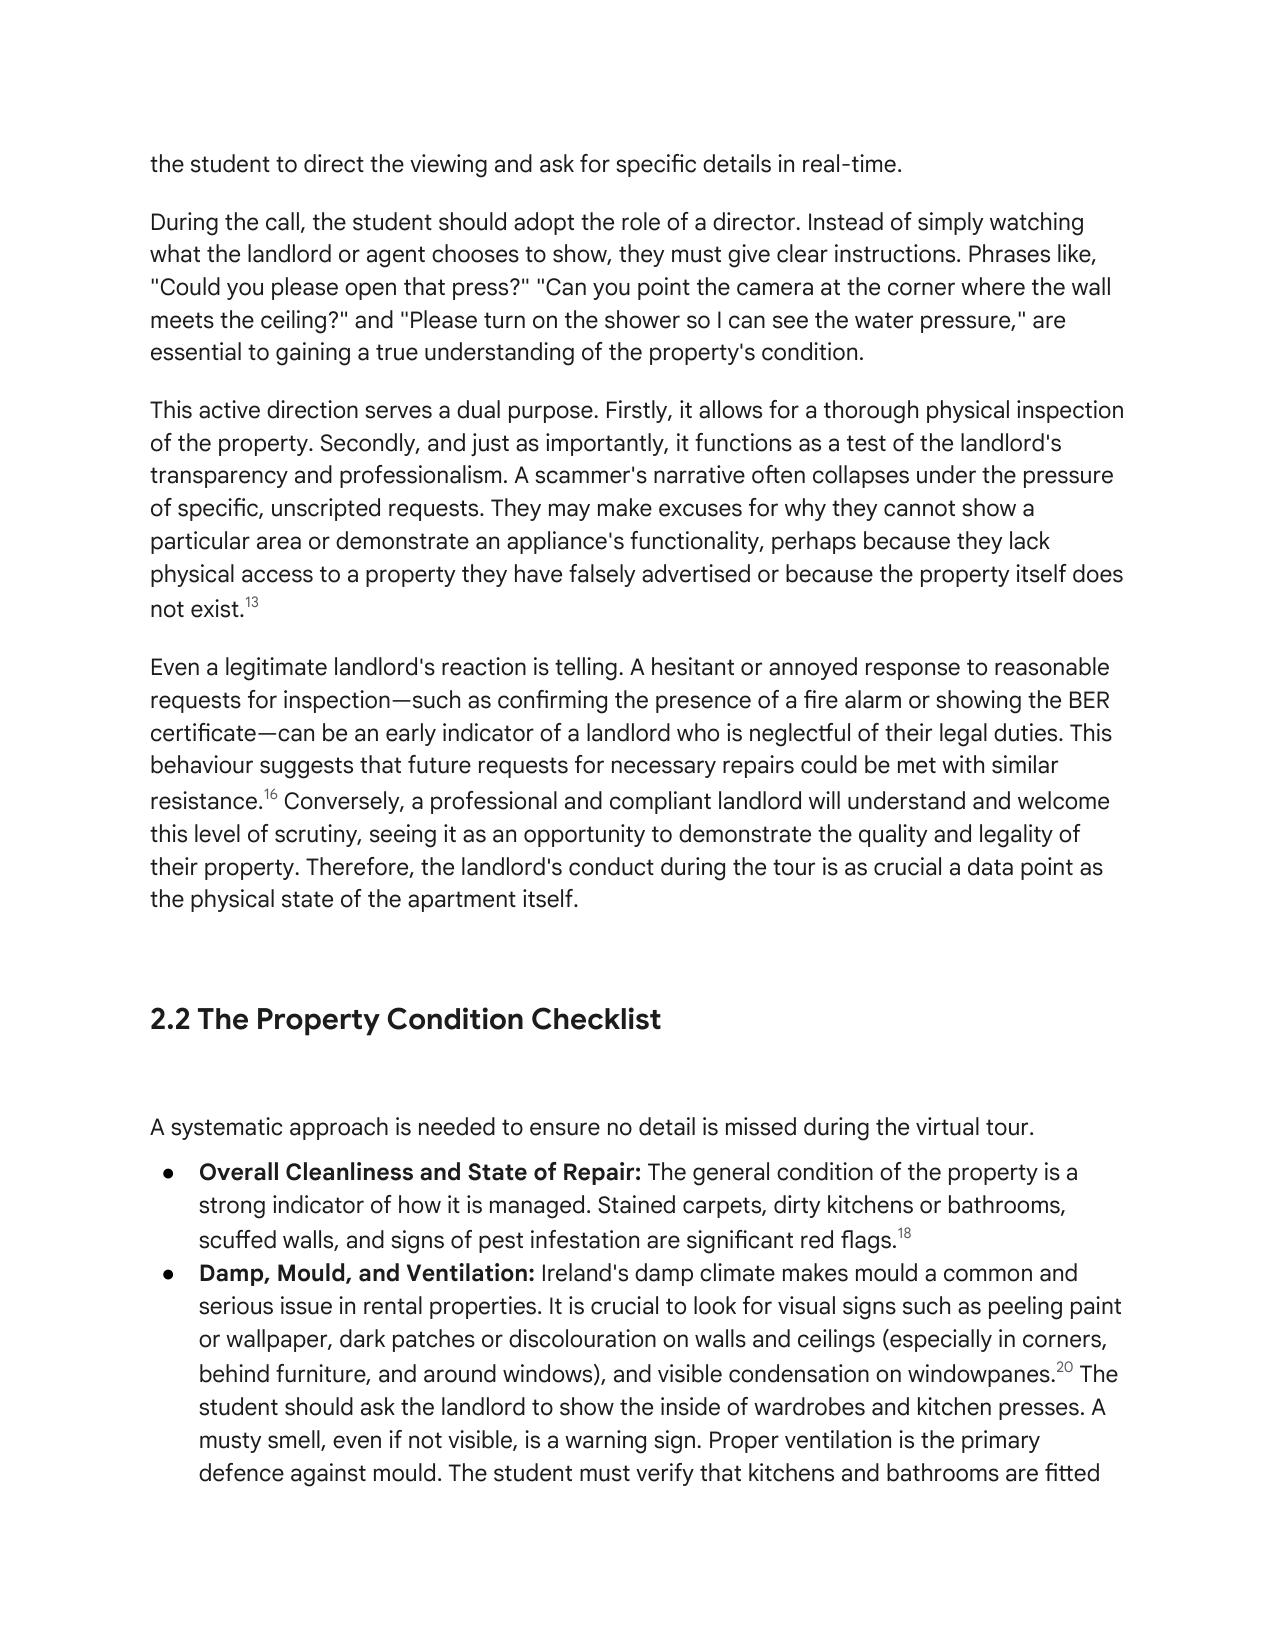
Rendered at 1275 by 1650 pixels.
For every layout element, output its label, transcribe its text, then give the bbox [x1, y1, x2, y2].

text A systematic approach is needed to ensure no detail is missed during the virtual tour. [150, 1113, 1125, 1142]
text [150, 150, 1125, 179]
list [161, 1260, 1125, 1488]
text During the call, the student should adopt the role of a director. Instead of simply watching what the landlord or agent chooses to show, they must give clear instructions. Phrases like, "Could you please open that press?" "Can you point the camera at the corner where the wall meets the ceiling?" and "Please turn on the shower so I can see the water pressure," are essential to gaining a true understanding of the property's condition. [150, 208, 1125, 367]
subtitle 2.2 The Property Condition Checklist [150, 1001, 1125, 1038]
text This active direction serves a dual purpose. Firstly, it allows for a thorough physical inspection of the property. Secondly, and just as importantly, it functions as a test of the landlord's transparency and professionalism. A scammer's narrative often collapses under the pressure of specific, unscripted requests. They may make excuses for why they cannot show a particular area or demonstrate an appliance's functionality, perhaps because they lack physical access to a property they have falsely advertised or because the property itself does not exist.13 [150, 396, 1125, 624]
list Overall Cleanliness and State of Repair: The general condition of the property is a strong indicator of how it is managed. Stained carpets, dirty kitchens or bathrooms, scuffed walls, and signs of pest infestation are significant red flags.18 [161, 1158, 1125, 1255]
text Even a legitimate landlord's reaction is telling. A hesitant or annoyed response to reasonable requests for inspection—such as confirming the presence of a fire alarm or showing the BER certificate—can be an early indicator of a landlord who is neglectful of their legal duties. This behaviour suggests that future requests for necessary repairs could be met with similar resistance.16 Conversely, a professional and compliant landlord will understand and welcome this level of scrutiny, seeing it as an opportunity to demonstrate the quality and legality of their property. Therefore, the landlord's conduct during the tour is as crucial a data point as the physical state of the apartment itself. [150, 654, 1125, 914]
